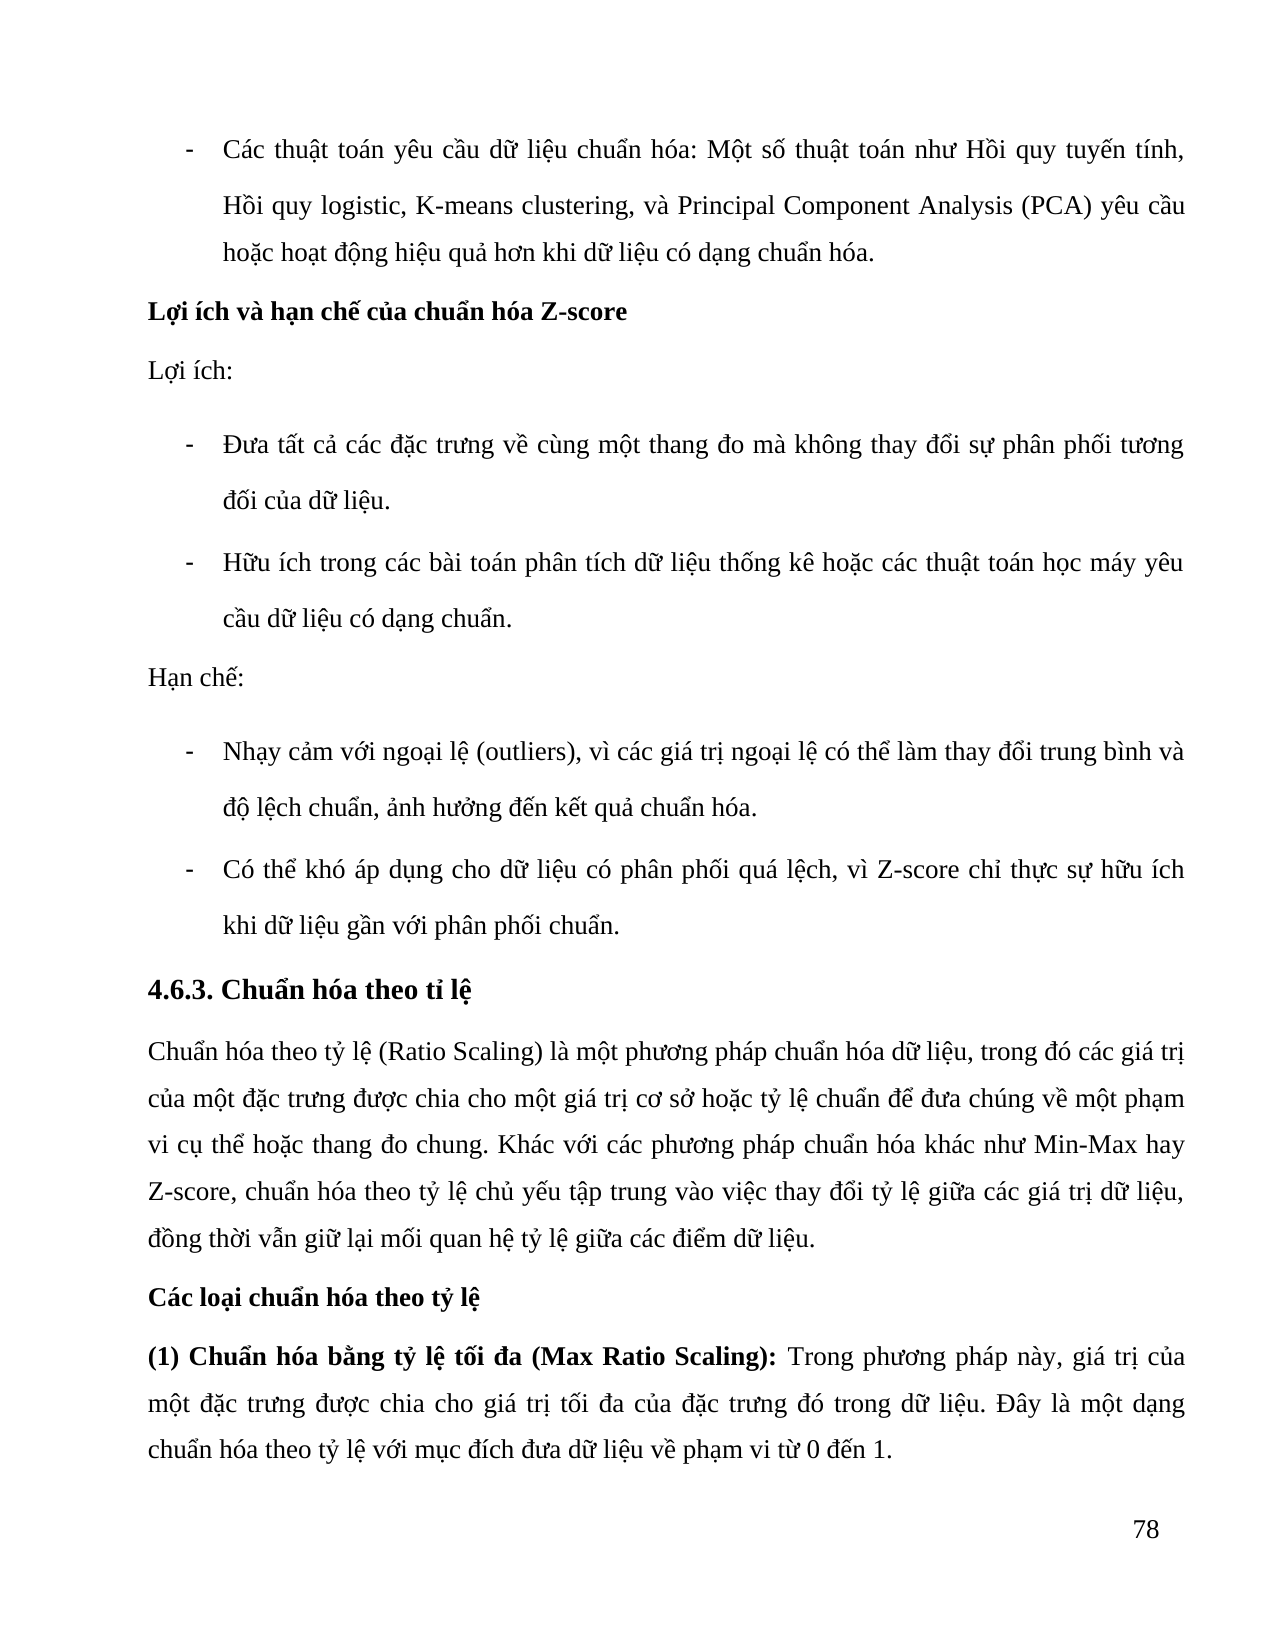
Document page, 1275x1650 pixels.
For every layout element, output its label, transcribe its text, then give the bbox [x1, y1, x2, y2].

text Chuẩn hóa theo tỷ lệ (Ratio Scaling) là một phương pháp chuẩn hóa dữ liệu, trong đó các giá trị của một đặc trưng được chia cho một giá trị cơ sở hoặc tỷ lệ chuẩn để đưa chúng về một phạm vi cụ thể hoặc thang đo chung. Khác với các phương pháp chuẩn hóa khác như Min-Max hay Z-score, chuẩn hóa theo tỷ lệ chủ yếu tập trung vào việc thay đổi tỷ lệ giữa các giá trị dữ liệu, đồng thời vẫn giữ lại mối quan hệ tỷ lệ giữa các điểm dữ liệu. [148, 1035, 1186, 1253]
list Có thể khó áp dụng cho dữ liệu có phân phối quá lệch, vì Z-score chỉ thực sự hữu ích khi dữ liệu gần với phân phối chuẩn. [185, 838, 1186, 940]
text (1) Chuẩn hóa bằng tỷ lệ tối đa (Max Ratio Scaling): Trong phương pháp này, giá trị của một đặc trưng được chia cho giá trị tối đa của đặc trưng đó trong dữ liệu. Đây là một dạng chuẩn hóa theo tỷ lệ với mục đích đưa dữ liệu về phạm vi từ 0 đến 1. [148, 1340, 1186, 1465]
list Hữu ích trong các bài toán phân tích dữ liệu thống kê hoặc các thuật toán học máy yêu cầu dữ liệu có dạng chuẩn. [185, 531, 1186, 633]
list Nhạy cảm với ngoại lệ (outliers), vì các giá trị ngoại lệ có thể làm thay đổi trung bình và độ lệch chuẩn, ảnh hưởng đến kết quả chuẩn hóa. [185, 720, 1186, 823]
text Các loại chuẩn hóa theo tỷ lệ [148, 1281, 1186, 1312]
subtitle 4.6.3. Chuẩn hóa theo tỉ lệ [148, 972, 1186, 1006]
list Các thuật toán yêu cầu dữ liệu chuẩn hóa: Một số thuật toán như Hồi quy tuyến tính, Hồi quy logistic, K-means clustering, và Principal Component Analysis (PCA) yêu cầu hoặc hoạt động hiệu quả hơn khi dữ liệu có dạng chuẩn hóa. [185, 118, 1186, 267]
text Hạn chế: [148, 661, 1186, 692]
text Lợi ích và hạn chế của chuẩn hóa Z-score [148, 295, 1186, 326]
text Lợi ích: [148, 354, 1186, 385]
list Đưa tất cả các đặc trưng về cùng một thang đo mà không thay đổi sự phân phối tương đối của dữ liệu. [185, 413, 1186, 516]
